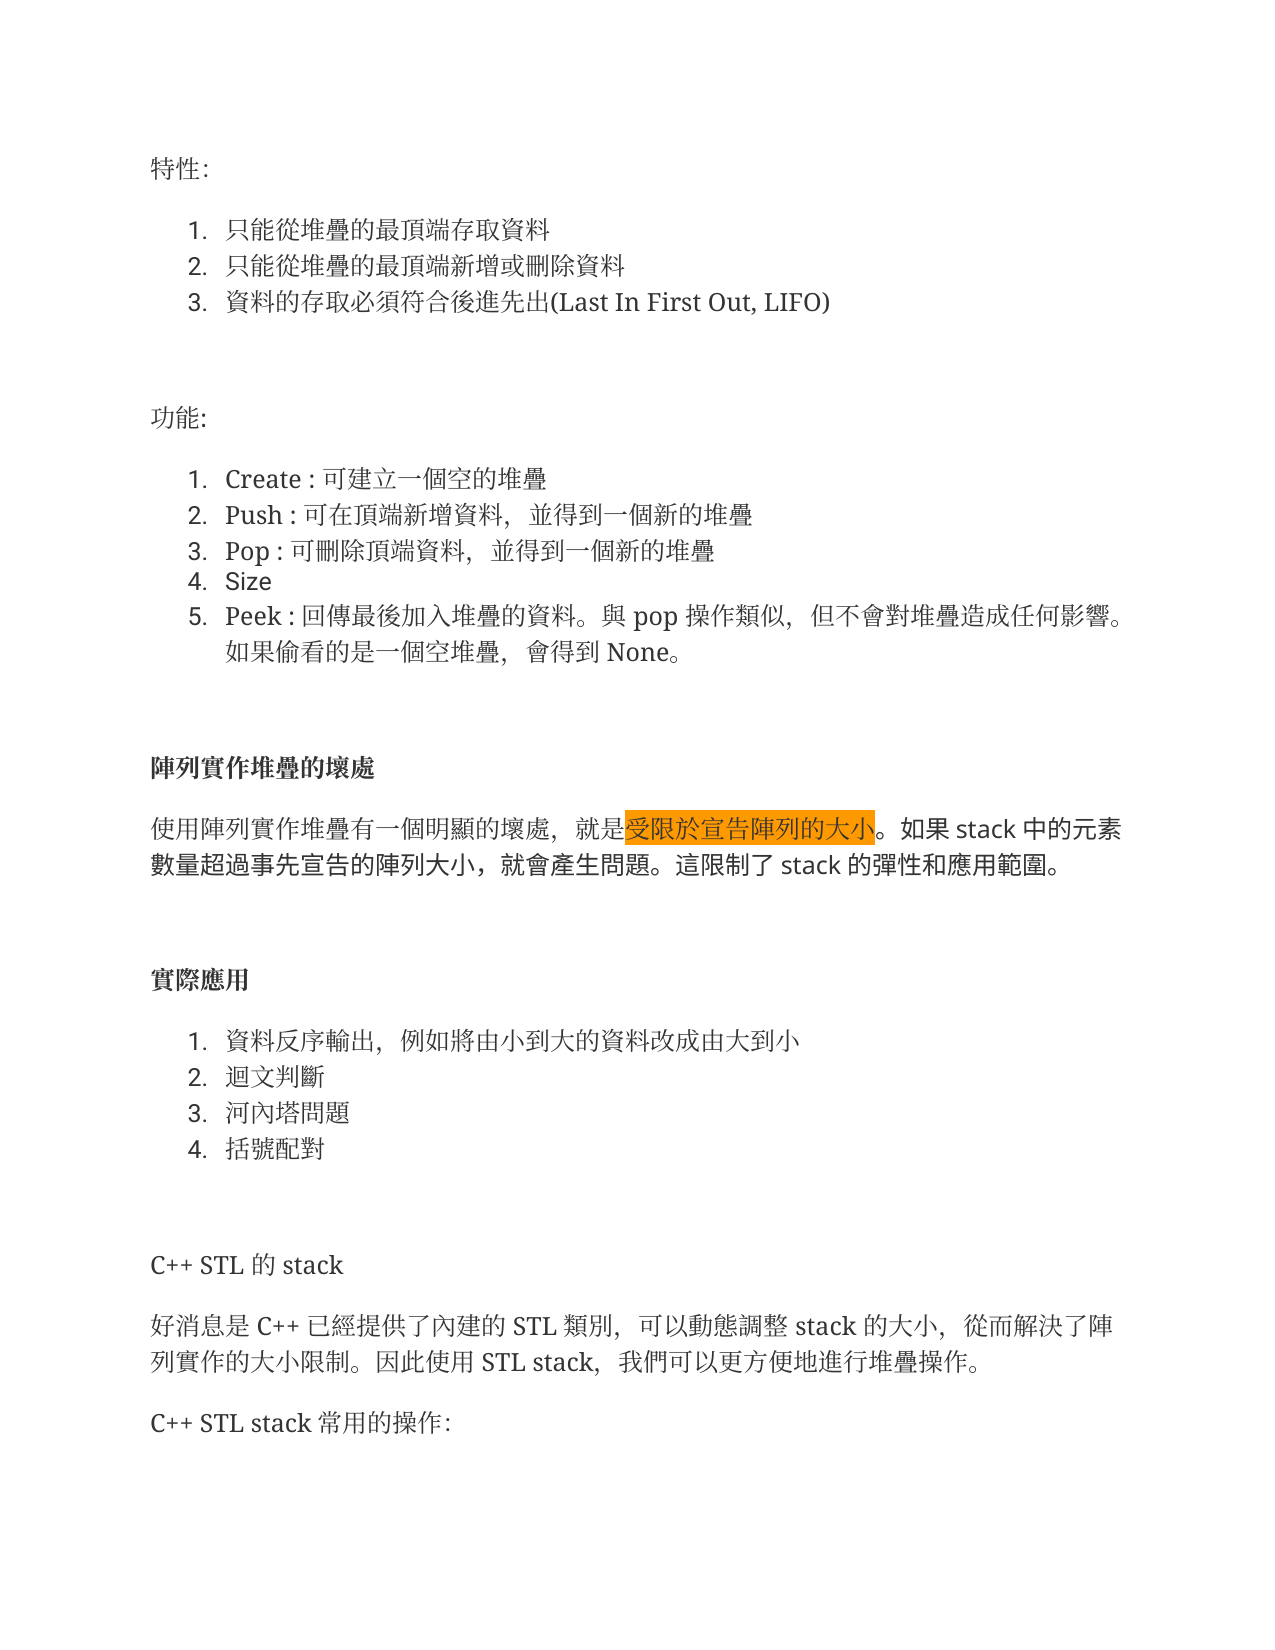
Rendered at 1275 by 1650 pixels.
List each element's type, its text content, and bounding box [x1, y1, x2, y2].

list Size [187, 568, 1125, 597]
